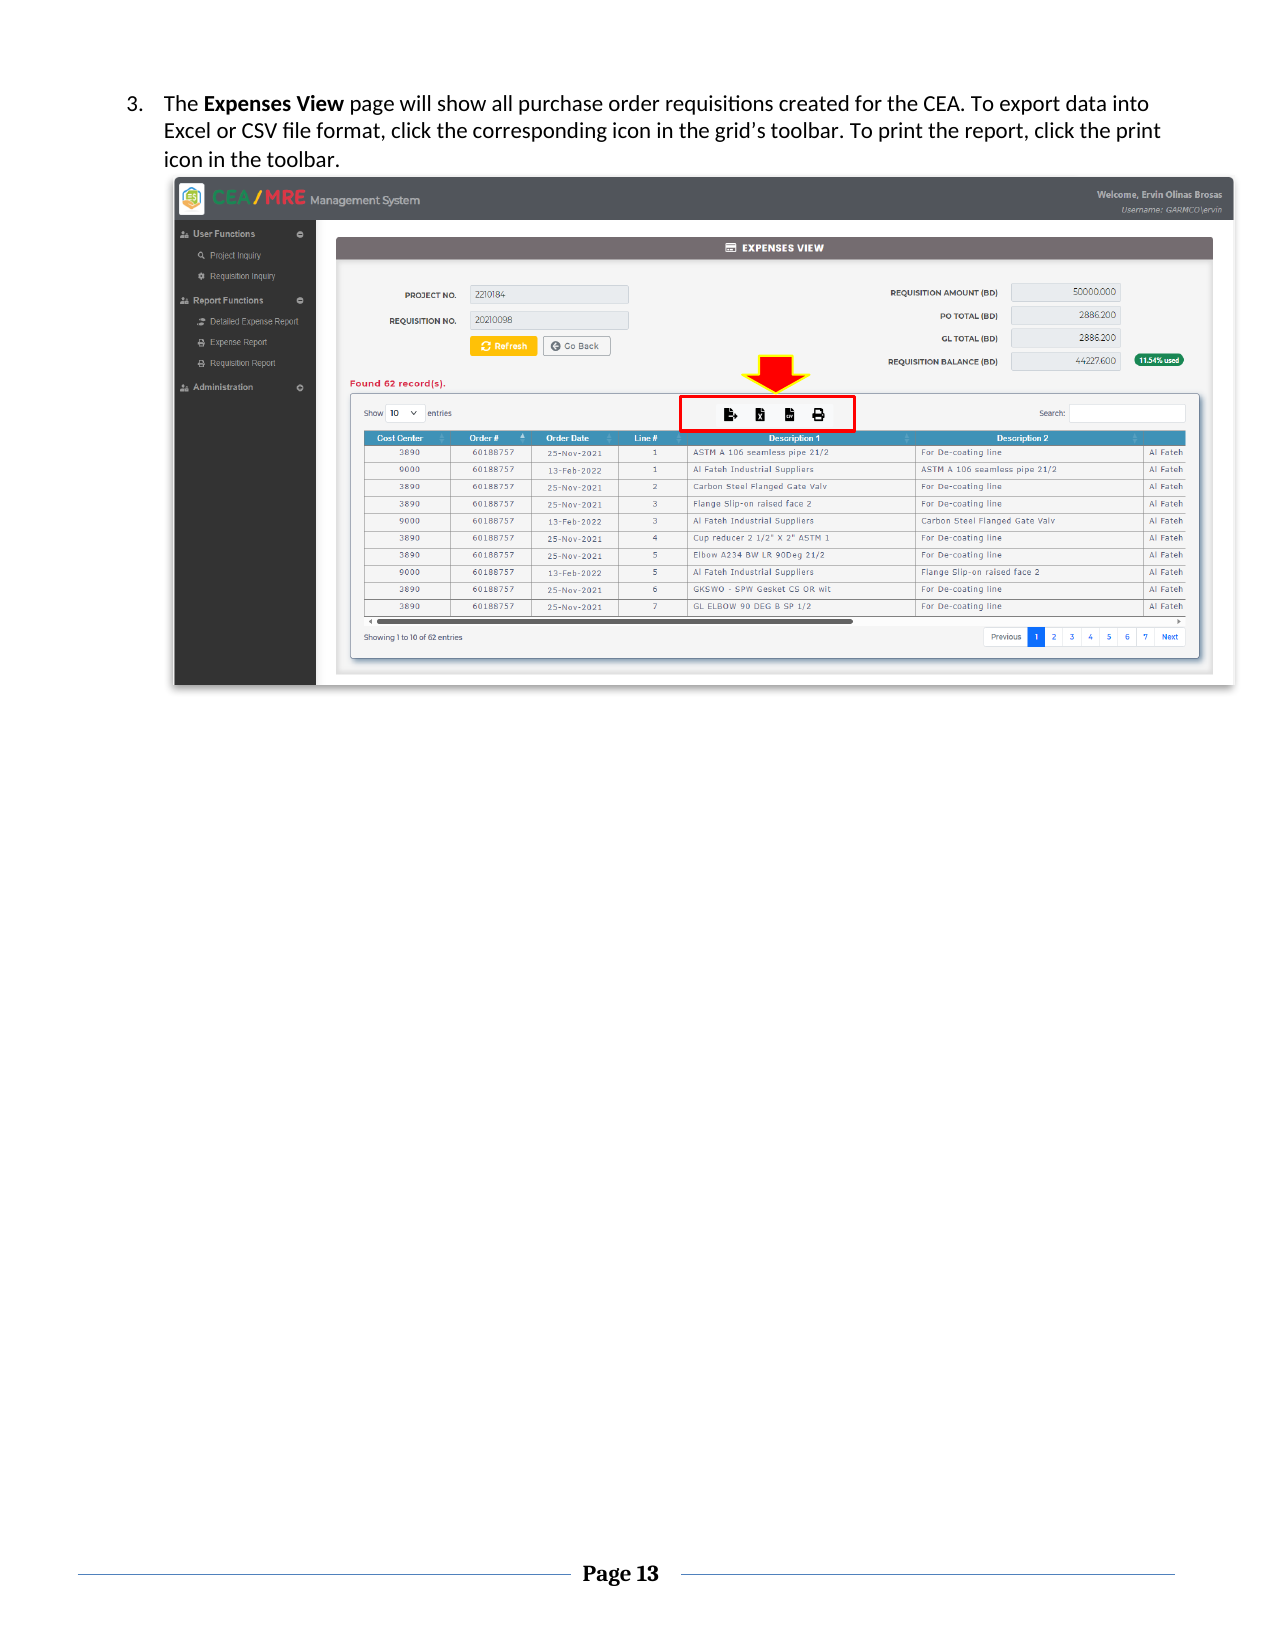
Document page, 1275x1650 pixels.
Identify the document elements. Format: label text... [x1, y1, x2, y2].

picture [173, 175, 1235, 685]
list The Expenses View page will show all purchase order requisitions created for the CEA. To export data into Excel or CSV file format, click the corresponding icon in the grid’s toolbar. To print the report, click the print icon in the toolbar. [126, 89, 1186, 173]
